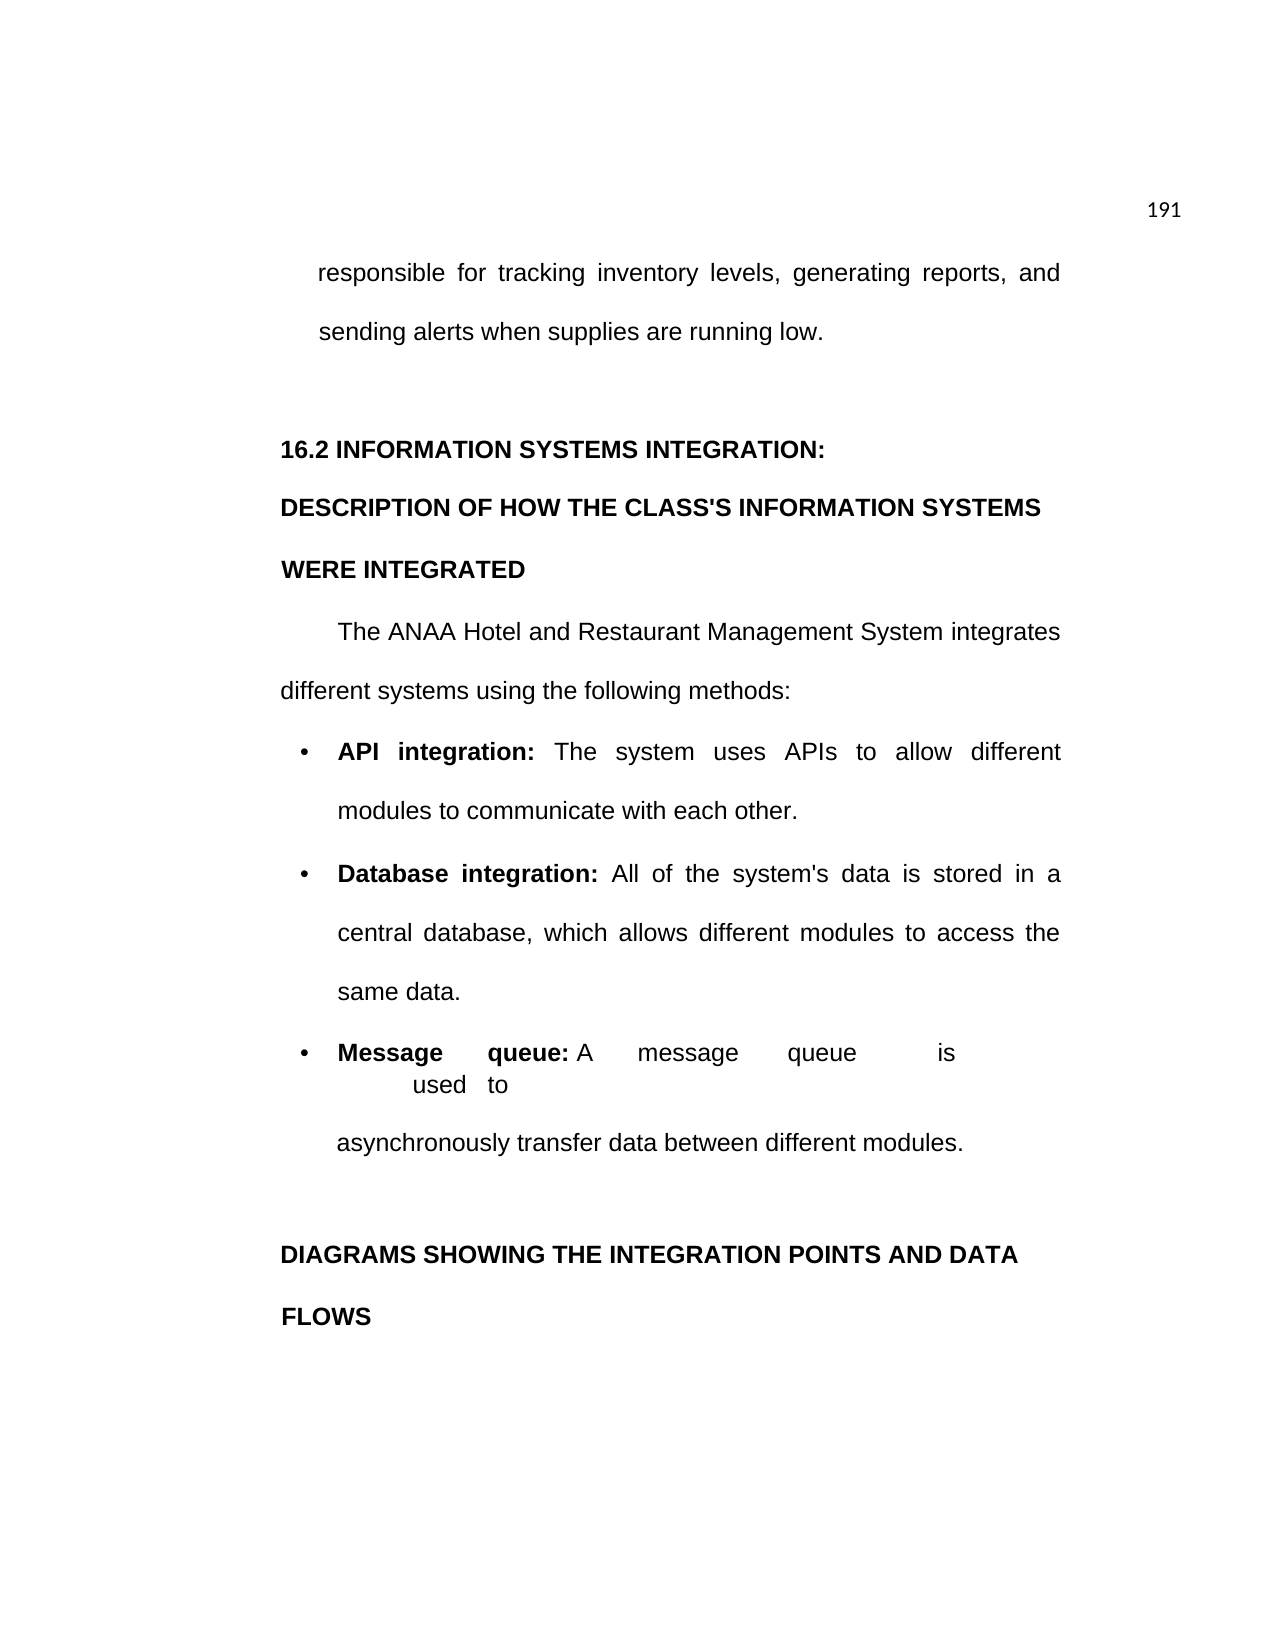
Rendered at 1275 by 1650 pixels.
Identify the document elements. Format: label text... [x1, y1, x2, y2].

list Message queue: A message queue is used to [300, 1038, 1062, 1099]
text DESCRIPTION OF HOW THE CLASS'S INFORMATION SYSTEMS WERE INTEGRATED [280, 493, 1062, 584]
text 16.2 INFORMATION SYSTEMS INTEGRATION: [280, 435, 1062, 464]
text asynchronously transfer data between different modules. [336, 1128, 1062, 1156]
list API integration: The system uses APIs to allow different modules to communicate with each other. [300, 737, 1062, 825]
list Database integration: All of the system's data is stored in a central database, which allows different modules to access the same data. [300, 859, 1062, 1005]
text The ANAA Hotel and Restaurant Management System integrates different systems using the following methods: [280, 617, 1062, 704]
text DIAGRAMS SHOWING THE INTEGRATION POINTS AND DATA FLOWS [280, 1240, 1062, 1331]
text responsible for tracking inventory levels, generating reports, and sending alerts when supplies are running low. [318, 258, 1062, 345]
